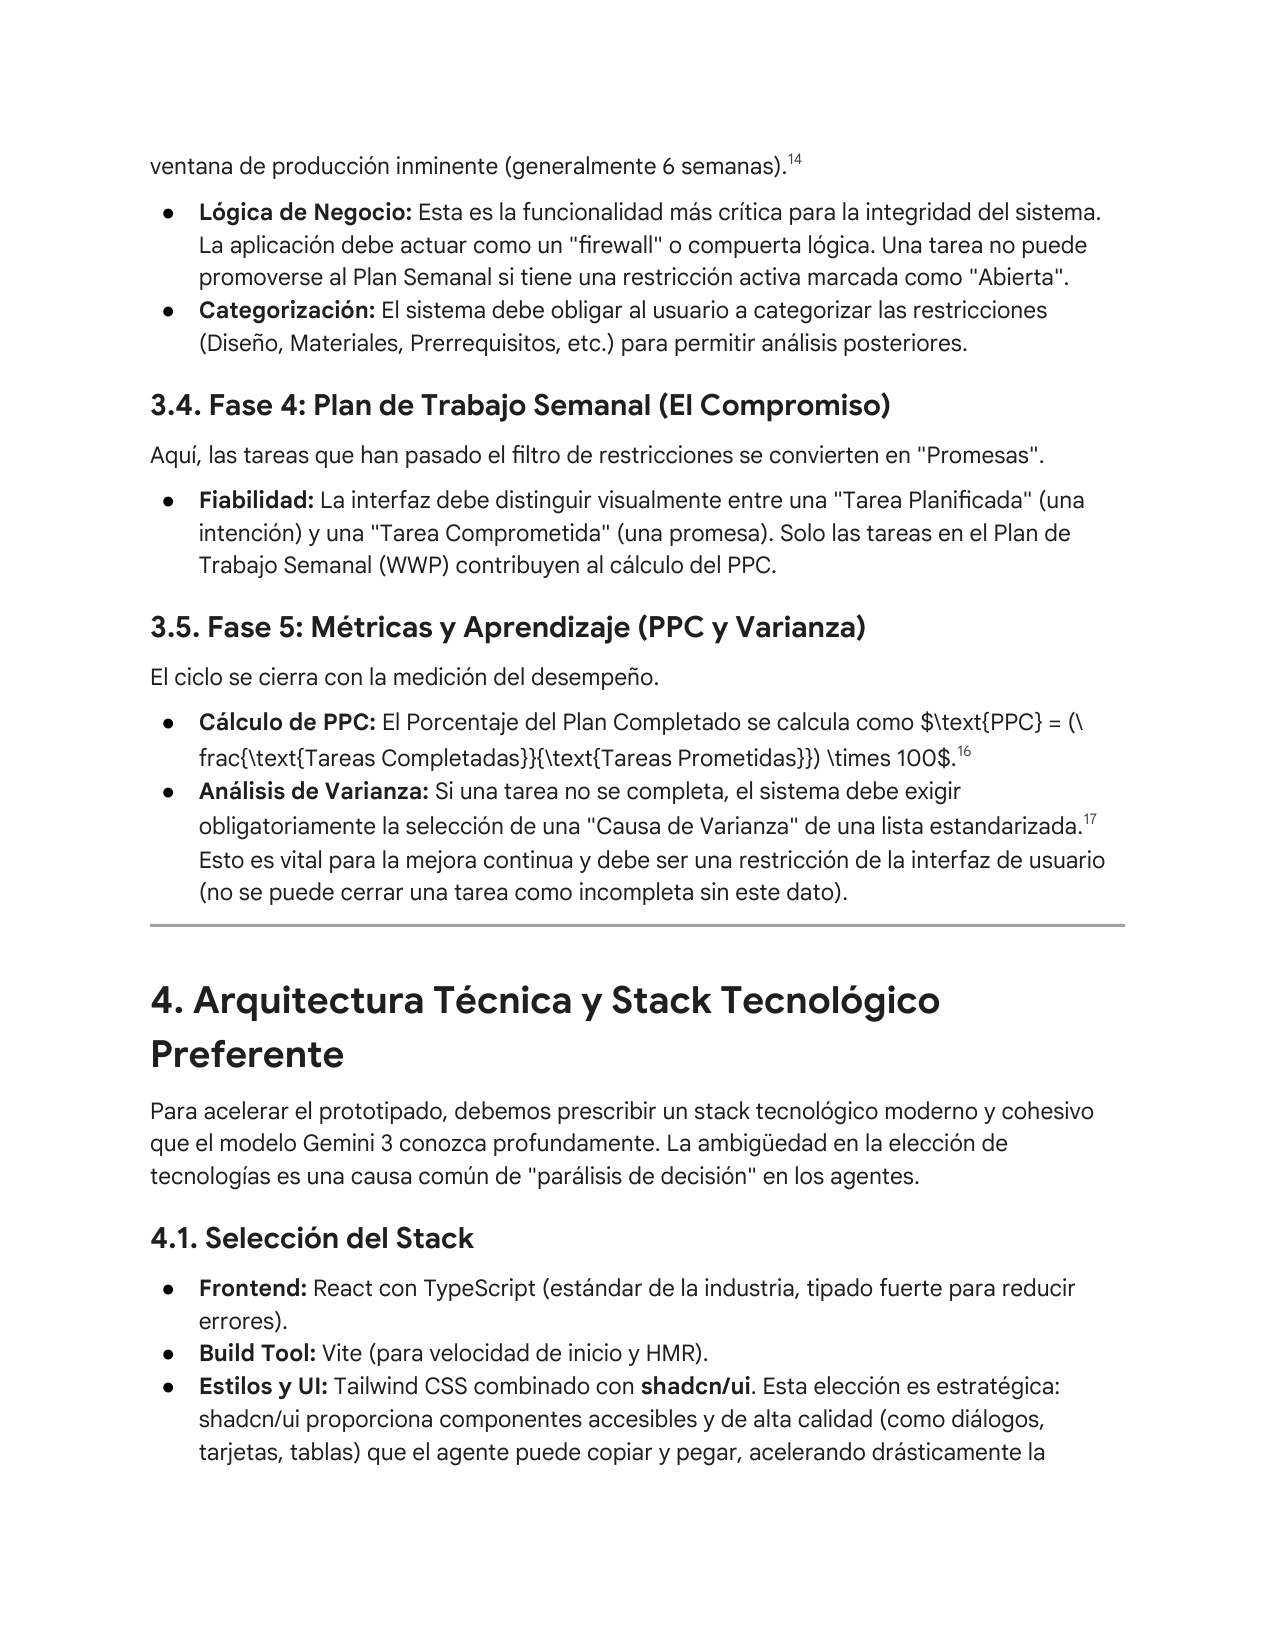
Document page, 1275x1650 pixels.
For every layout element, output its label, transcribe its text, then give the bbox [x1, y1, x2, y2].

subtitle 3.5. Fase 5: Métricas y Aprendizaje (PPC y Varianza) [150, 609, 1125, 646]
subtitle 3.4. Fase 4: Plan de Trabajo Semanal (El Compromiso) [150, 387, 1125, 423]
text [150, 150, 1125, 181]
list Build Tool: Vite (para velocidad de inicio y HMR). [161, 1340, 1125, 1368]
list Cálculo de PPC: El Porcentaje del Plan Completado se calcula como $\text{PPC} = (\frac{\text{Tareas Completadas}}{\text{Tareas Prometidas}}) \times 100$.16 [161, 709, 1125, 773]
subtitle 4.1. Selección del Stack [150, 1220, 1125, 1257]
list Categorización: El sistema debe obligar al usuario a categorizar las restricciones (Diseño, Materiales, Prerrequisitos, etc.) para permitir análisis posteriores. [161, 296, 1125, 358]
text El ciclo se cierra con la medición del desempeño. [150, 663, 1125, 692]
list Frontend: React con TypeScript (estándar de la industria, tipado fuerte para reducir errores). [161, 1274, 1125, 1336]
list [161, 1372, 1125, 1467]
text Para acelerar el prototipado, debemos prescribir un stack tecnológico moderno y cohesivo que el modelo Gemini 3 conozca profundamente. La ambigüedad en la elección de tecnologías es una causa común de "parálisis de decisión" en los agentes. [150, 1097, 1125, 1191]
subtitle 4. Arquitectura Técnica y Stack Tecnológico Preferente [150, 927, 1125, 1078]
list Fiabilidad: La interfaz debe distinguir visualmente entre una "Tarea Planificada" (una intención) y una "Tarea Comprometida" (una promesa). Solo las tareas en el Plan de Trabajo Semanal (WWP) contribuyen al cálculo del PPC. [161, 486, 1125, 580]
list Análisis de Varianza: Si una tarea no se completa, el sistema debe exigir obligatoriamente la selección de una "Causa de Varianza" de una lista estandarizada.17 Esto es vital para la mejora continua y debe ser una restricción de la interfaz de usuario (no se puede cerrar una tarea como incompleta sin este dato). [161, 777, 1125, 907]
text Aquí, las tareas que han pasado el filtro de restricciones se convierten en "Promesas". [150, 441, 1125, 470]
list Lógica de Negocio: Esta es la funcionalidad más crítica para la integridad del sistema. La aplicación debe actuar como un "firewall" o compuerta lógica. Una tarea no puede promoverse al Plan Semanal si tiene una restricción activa marcada como "Abierta". [161, 198, 1125, 292]
